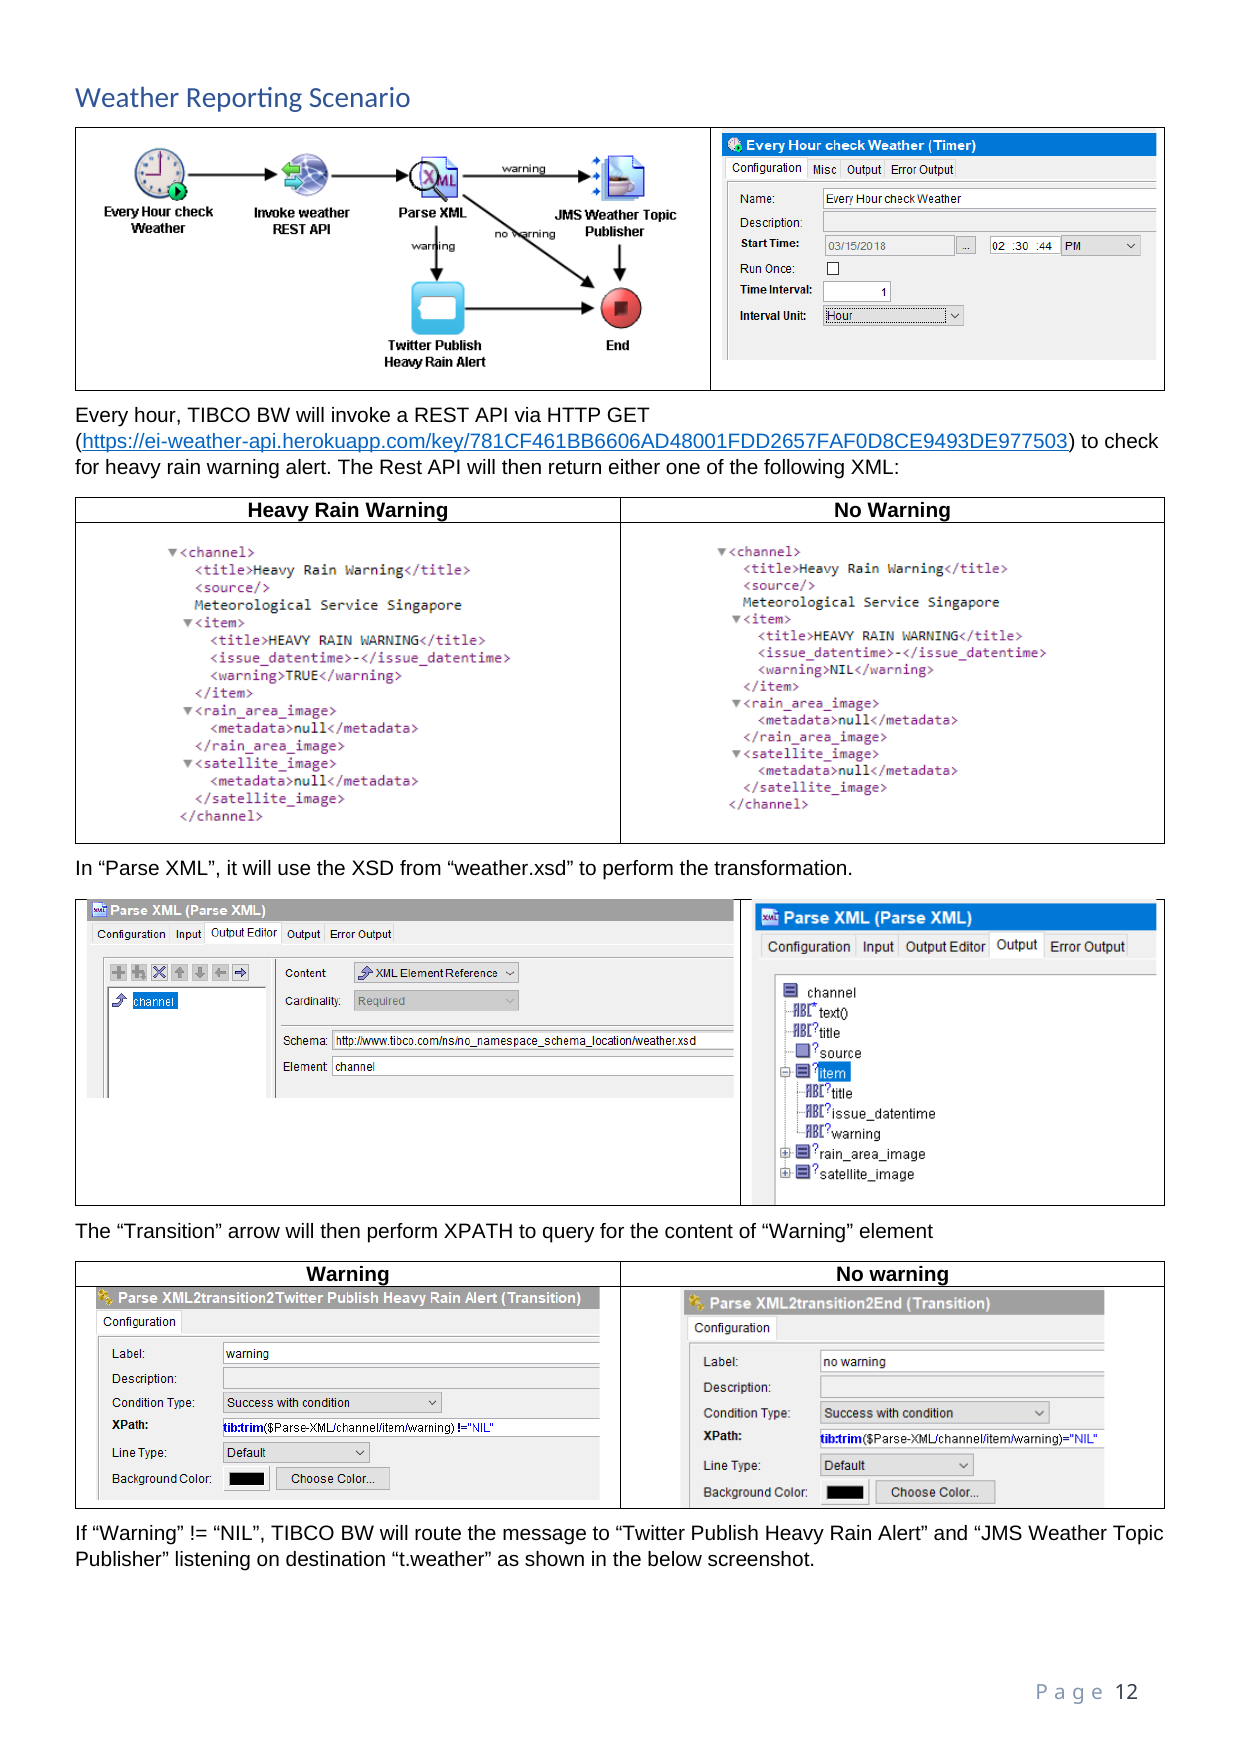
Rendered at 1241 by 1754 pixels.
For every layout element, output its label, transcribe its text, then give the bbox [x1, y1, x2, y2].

subtitle Weather Reporting Scenario [75, 79, 1165, 115]
table_cell [1105, 1287, 1164, 1508]
table_header No warning [621, 1262, 1164, 1286]
picture [714, 536, 1071, 830]
table_header [1157, 900, 1164, 1205]
picture [86, 899, 734, 1098]
table_header [76, 128, 86, 389]
picture [722, 128, 1157, 360]
picture [751, 899, 1157, 1205]
table_header Heavy Rain Warning [76, 498, 620, 522]
table_header No Warning [621, 498, 1164, 522]
picture [680, 1287, 1105, 1508]
picture [161, 537, 535, 829]
table_header [76, 900, 740, 1205]
text If “Warning” != “NIL”, TIBCO BW will route the message to “Twitter Publish Heavy Rain Alert” and “JMS Weather Topic Publisher” listening on destination “t.weather” as shown in the below screenshot. [75, 1521, 1165, 1571]
text The “Transition” arrow will then perform XPATH to query for the content of “Warning” element [75, 1218, 1165, 1242]
table_cell [621, 1287, 680, 1508]
table_cell [621, 523, 1164, 843]
text In “Parse XML”, it will use the XSD from “weather.xsd” to perform the transformation. [75, 856, 1165, 880]
text Every hour, TIBCO BW will invoke a REST API via HTTP GET (https://ei-weather-api.herokuapp.com/key/781CF461BB6606AD48001FDD2657FAF0D8CE9493DE977503) to check for heavy rain warning alert. The Rest API will then return either one of the following XML: [75, 403, 1165, 479]
picture [86, 128, 704, 390]
table_header Warning [76, 1262, 620, 1286]
table_header [704, 128, 710, 389]
table_cell [76, 1287, 620, 1508]
table_header [741, 900, 751, 1205]
table_cell [76, 523, 620, 843]
table_header [711, 128, 1164, 389]
picture [96, 1287, 600, 1500]
